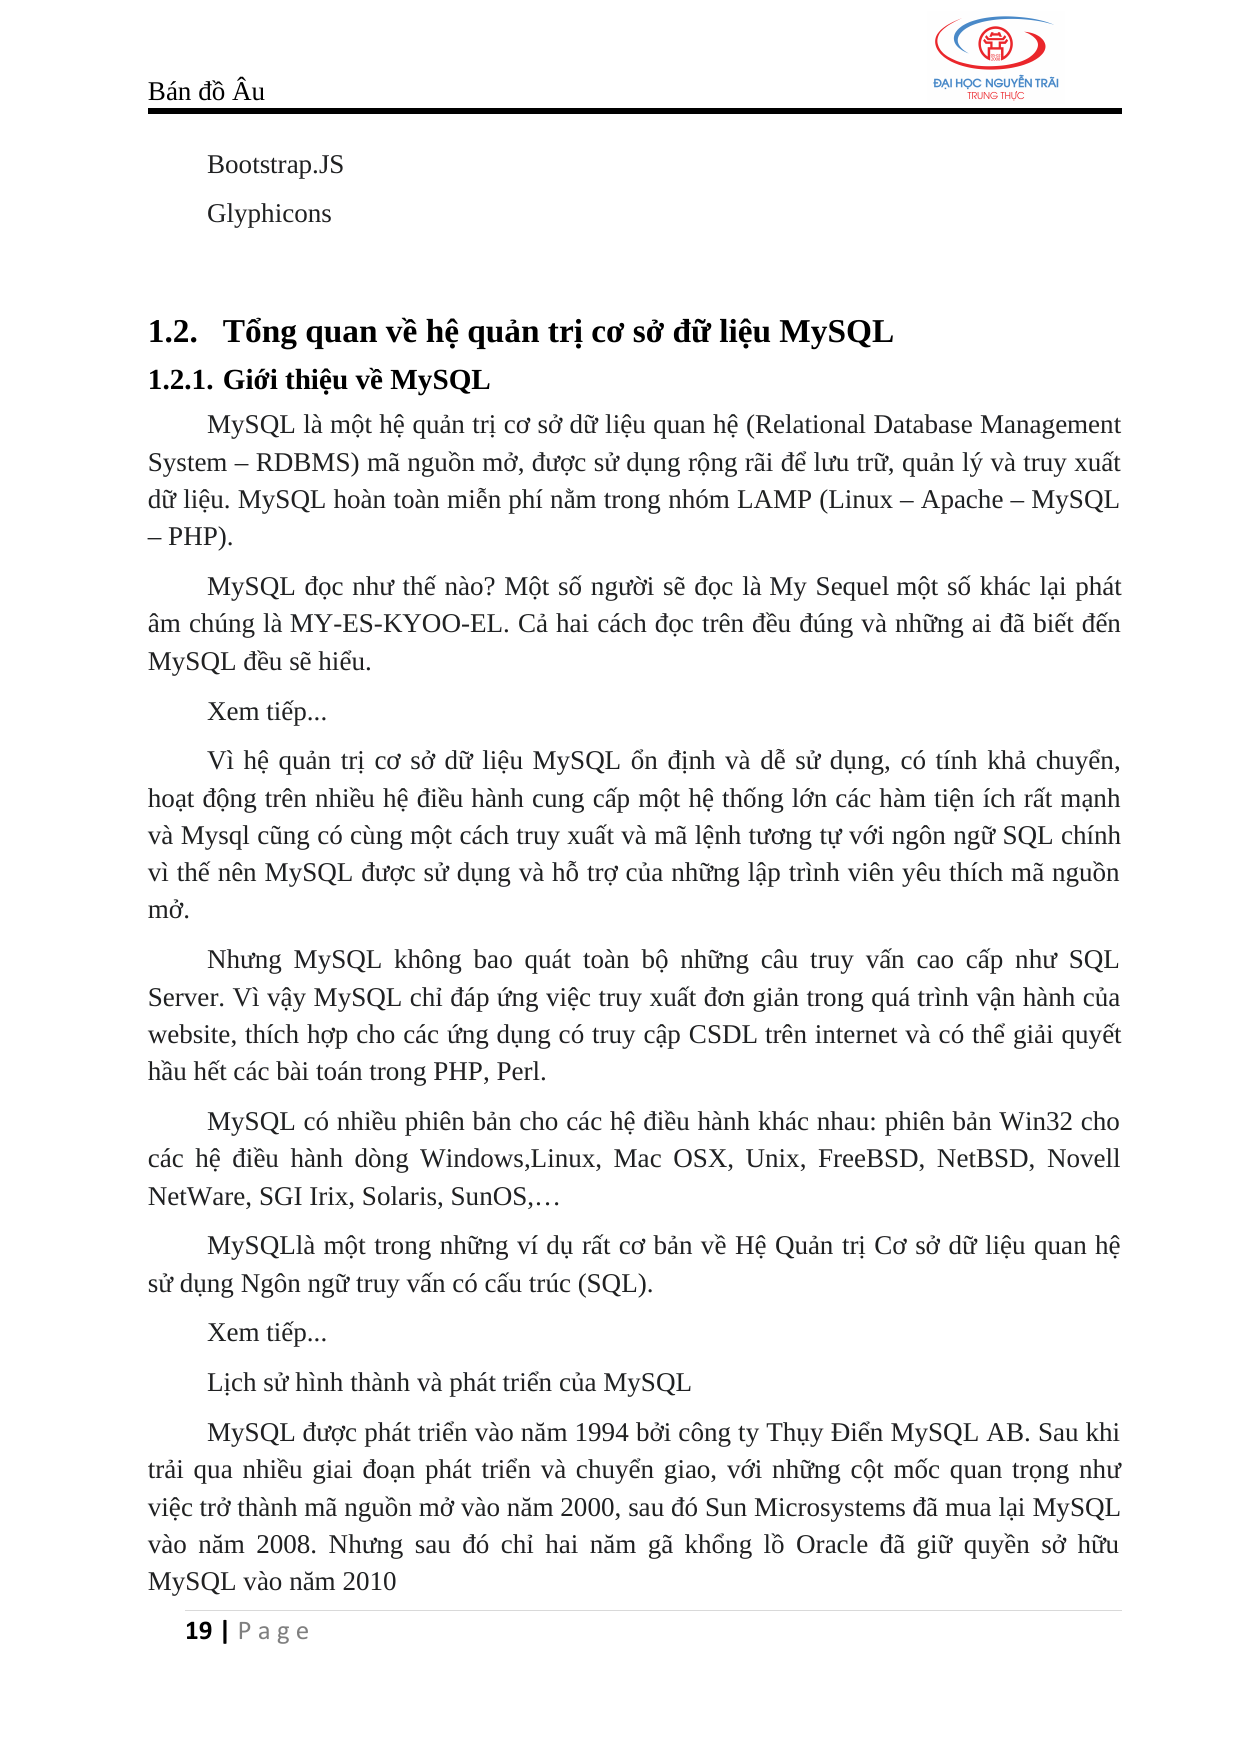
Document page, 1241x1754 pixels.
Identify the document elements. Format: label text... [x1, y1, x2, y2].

text Xem tiếp... [148, 1316, 1122, 1348]
text MySQL có nhiều phiên bản cho các hệ điều hành khác nhau: phiên bản Win32 cho các hệ điều hành dòng Windows,Linux, Mac OSX, Unix, FreeBSD, NetBSD, Novell NetWare, SGI Irix, Solaris, SunOS,… [148, 1105, 1122, 1211]
text MySQL được phát triển vào năm 1994 bởi công ty Thụy Điển MySQL AB. Sau khi trải qua nhiều giai đoạn phát triển và chuyển giao, với những cột mốc quan trọng như việc trở thành mã nguồn mở vào năm 2000, sau đó Sun Microsystems đã mua lại MySQL vào năm 2008. Nhưng sau đó chỉ hai năm gã khổng lồ Oracle đã giữ quyền sở hữu MySQL vào năm 2010 [148, 1416, 1122, 1596]
text Bootstrap.JS [148, 148, 1122, 179]
picture [926, 11, 1065, 104]
text Vì hệ quản trị cơ sở dữ liệu MySQL ổn định và dễ sử dụng, có tính khả chuyển, hoạt động trên nhiều hệ điều hành cung cấp một hệ thống lớn các hàm tiện ích rất mạnh và Mysql cũng có cùng một cách truy xuất và mã lệnh tương tự với ngôn ngữ SQL chính vì thế nên MySQL được sử dụng và hỗ trợ của những lập trình viên yêu thích mã nguồn mở. [148, 744, 1122, 925]
text MySQLlà một trong những ví dụ rất cơ bản về Hệ Quản trị Cơ sở dữ liệu quan hệ sử dụng Ngôn ngữ truy vấn có cấu trúc (SQL). [148, 1229, 1122, 1298]
text Glyphicons [148, 197, 1122, 229]
text Nhưng MySQL không bao quát toàn bộ những câu truy vấn cao cấp như SQL Server. Vì vậy MySQL chỉ đáp ứng việc truy xuất đơn giản trong quá trình vận hành của website, thích hợp cho các ứng dụng có truy cập CSDL trên internet và có thể giải quyết hầu hết các bài toán trong PHP, Perl. [148, 943, 1122, 1086]
text Xem tiếp... [148, 694, 1122, 726]
text Lịch sử hình thành và phát triển của MySQL [148, 1366, 1122, 1397]
text MySQL là một hệ quản trị cơ sở dữ liệu quan hệ (Relational Database Management System – RDBMS) mã nguồn mở, được sử dụng rộng rãi để lưu trữ, quản lý và truy xuất dữ liệu. MySQL hoàn toàn miễn phí nằm trong nhóm LAMP (Linux – Apache – MySQL – PHP). [148, 408, 1122, 552]
subtitle Tổng quan về hệ quản trị cơ sở đữ liệu MySQL [148, 312, 1122, 350]
text MySQL đọc như thế nào? Một số người sẽ đọc là My Sequel một số khác lại phát âm chúng là MY-ES-KYOO-EL. Cả hai cách đọc trên đều đúng và những ai đã biết đến MySQL đều sẽ hiểu. [148, 570, 1122, 676]
subtitle Giới thiệu về MySQL [148, 362, 1122, 396]
